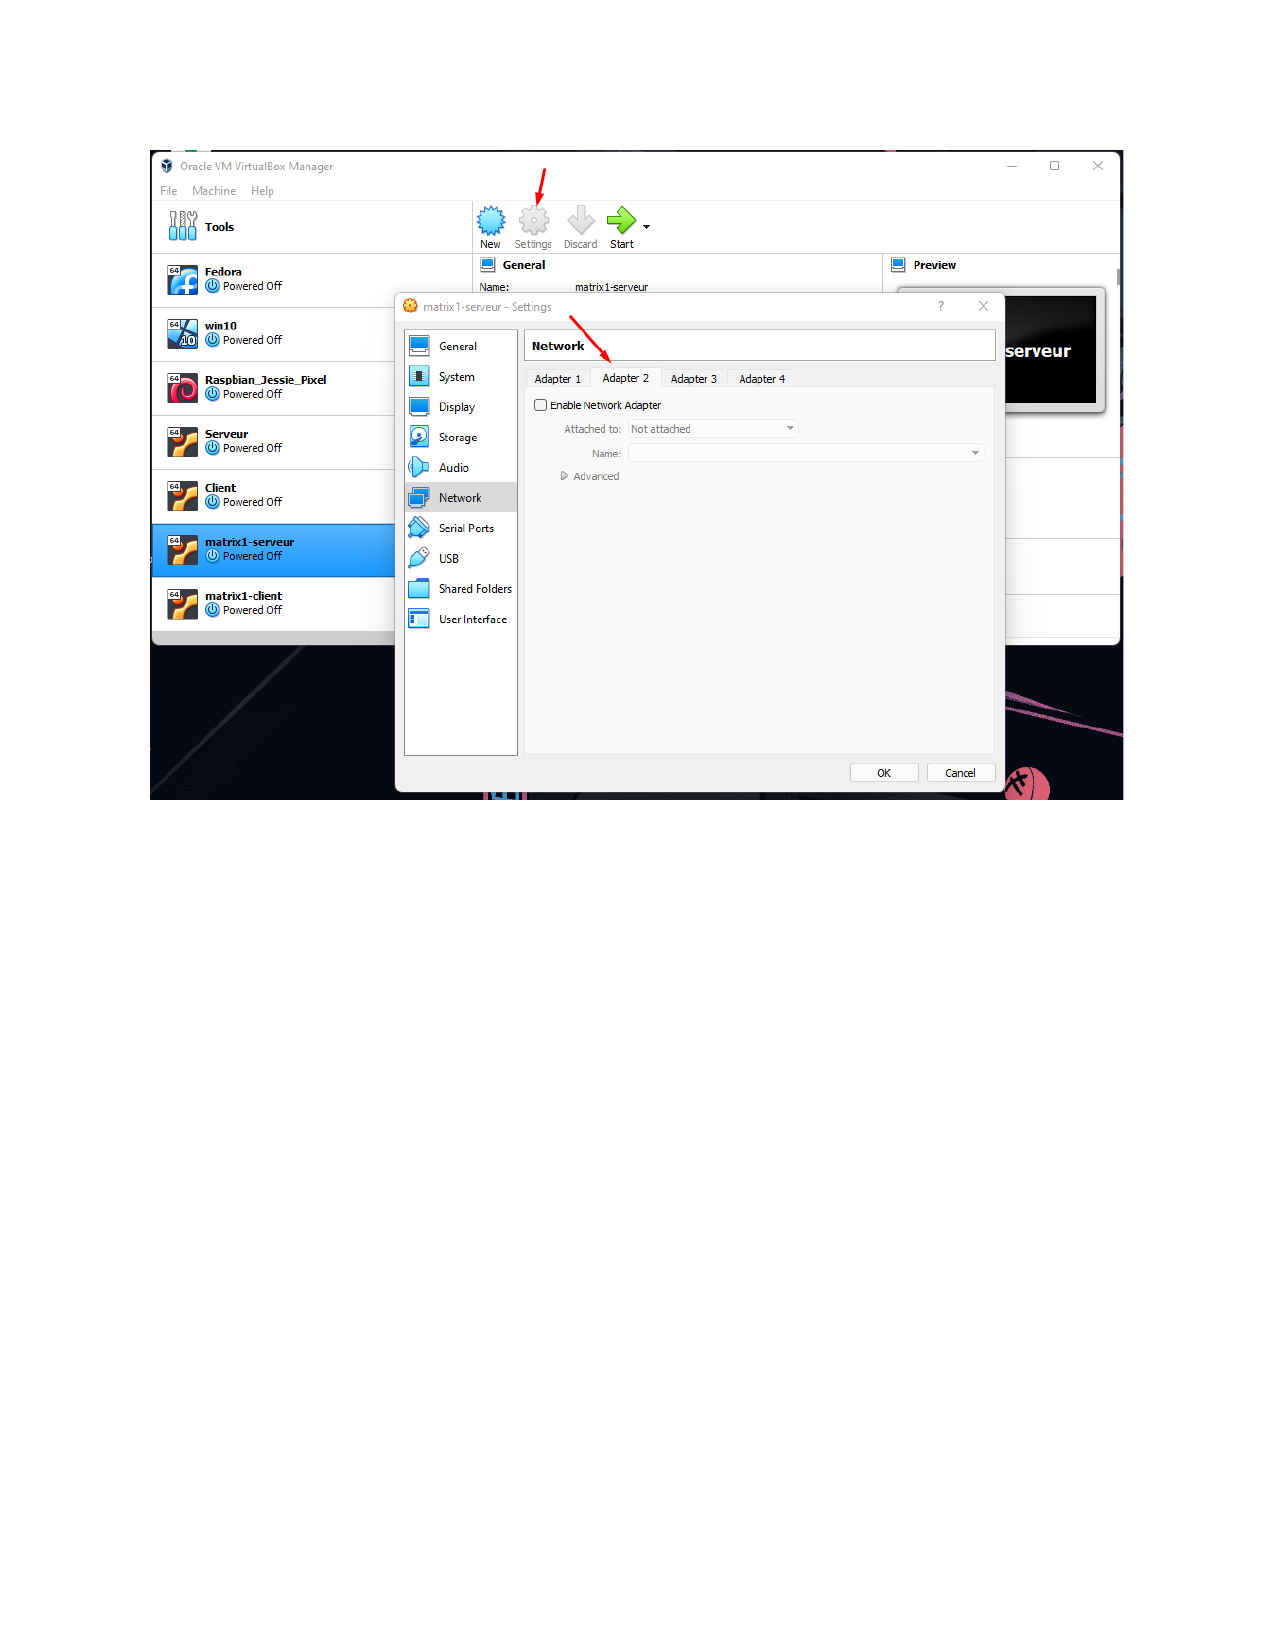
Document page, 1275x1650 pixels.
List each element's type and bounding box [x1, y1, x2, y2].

picture [150, 150, 1124, 800]
